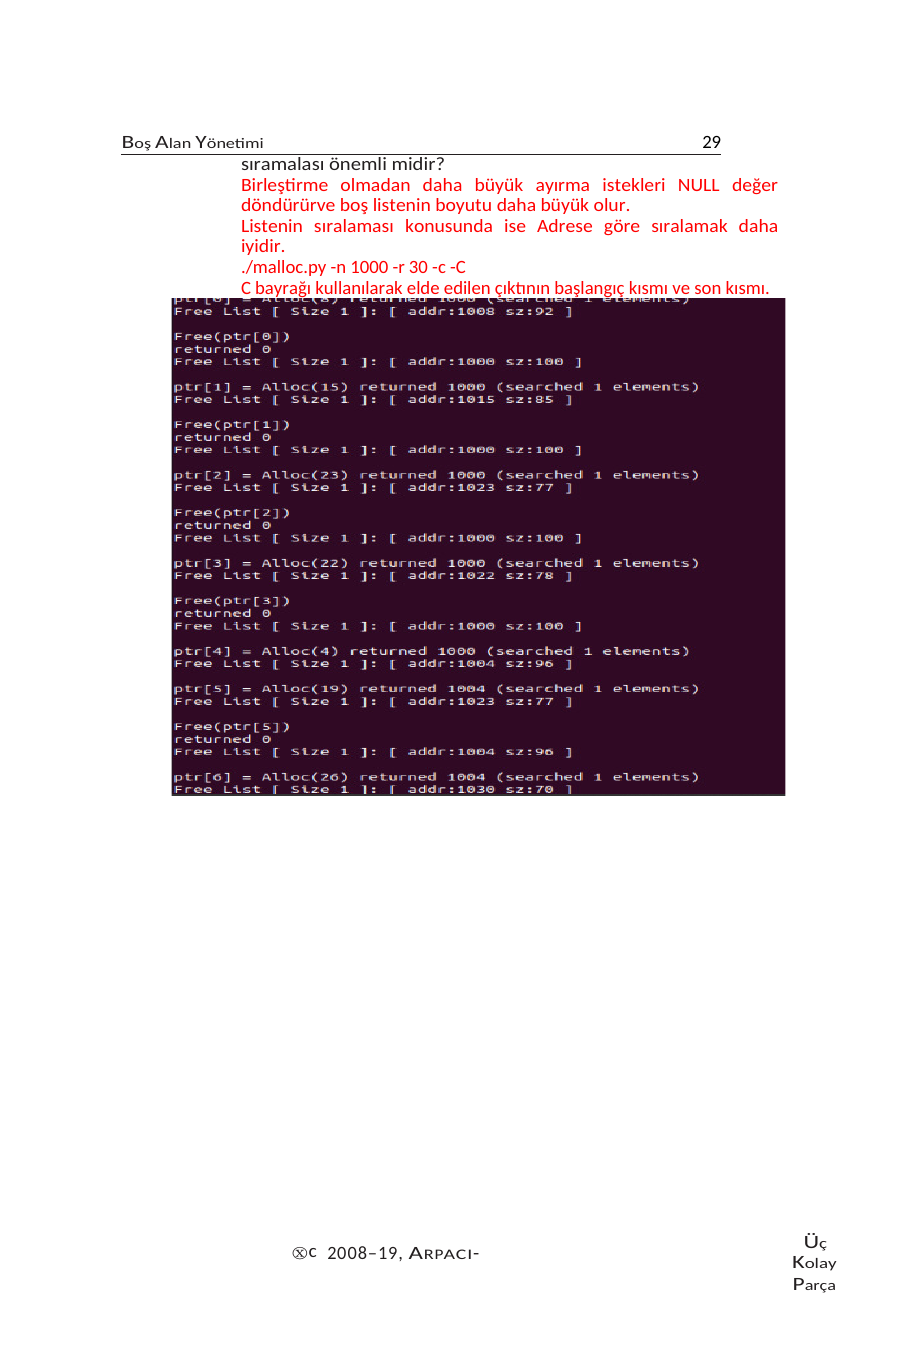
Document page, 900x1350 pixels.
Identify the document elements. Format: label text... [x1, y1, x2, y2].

list ./malloc.py -n 1000 -r 30 -c -C [241, 257, 779, 278]
list C bayrağı kullanılarak elde edilen çıktının başlangıç kısmı ve son kısmı. [241, 278, 779, 298]
list Listenin sıralaması konusunda ise Adrese göre sıralamak daha iyidir. [241, 216, 779, 257]
list Birleştirme olmadan daha büyük ayırma istekleri NULL değer döndürürve boş listenin boyutu daha büyük olur. [241, 175, 779, 216]
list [203, 154, 779, 175]
picture [171, 298, 786, 796]
